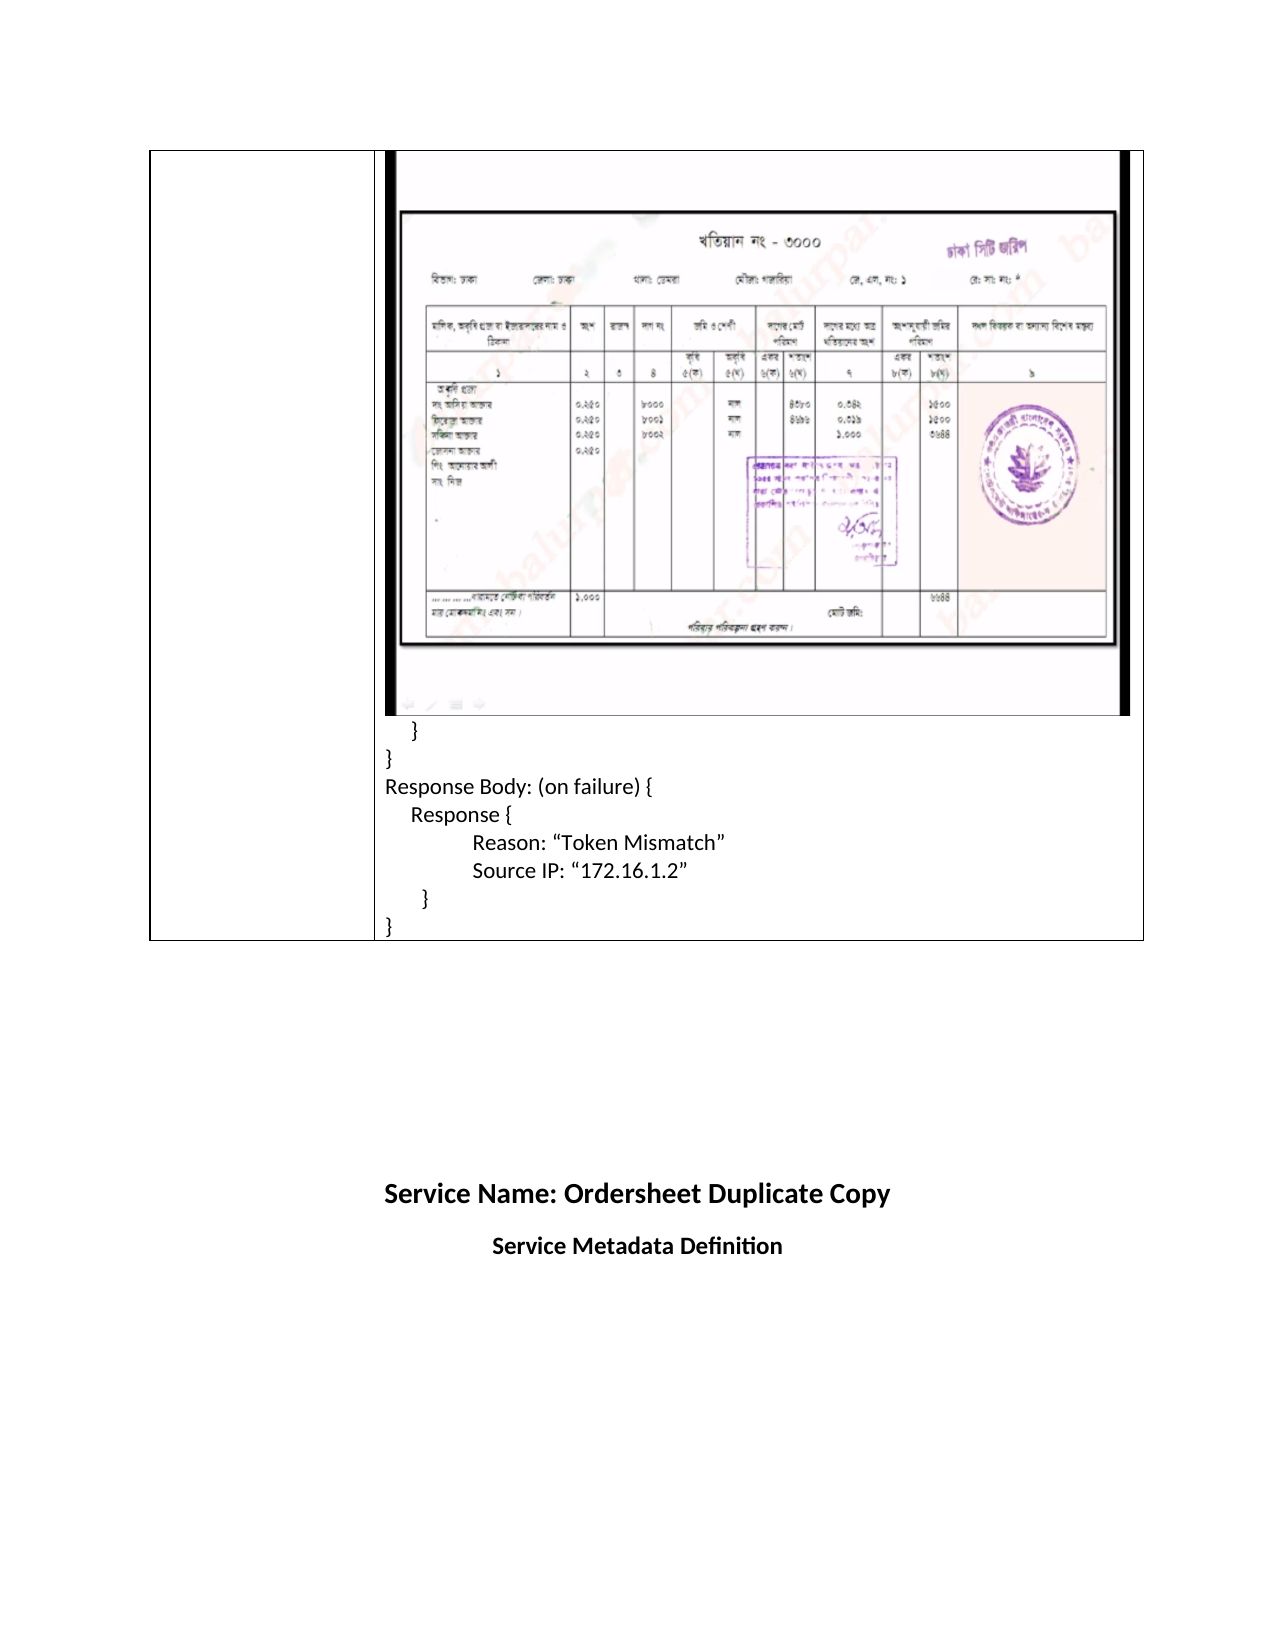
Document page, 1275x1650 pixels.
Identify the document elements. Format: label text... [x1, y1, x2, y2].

text Service Metadata Definition [150, 1230, 1125, 1261]
text Service Name: Ordersheet Duplicate Copy [150, 1175, 1125, 1211]
picture [385, 151, 1131, 716]
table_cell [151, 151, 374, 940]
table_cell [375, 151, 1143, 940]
